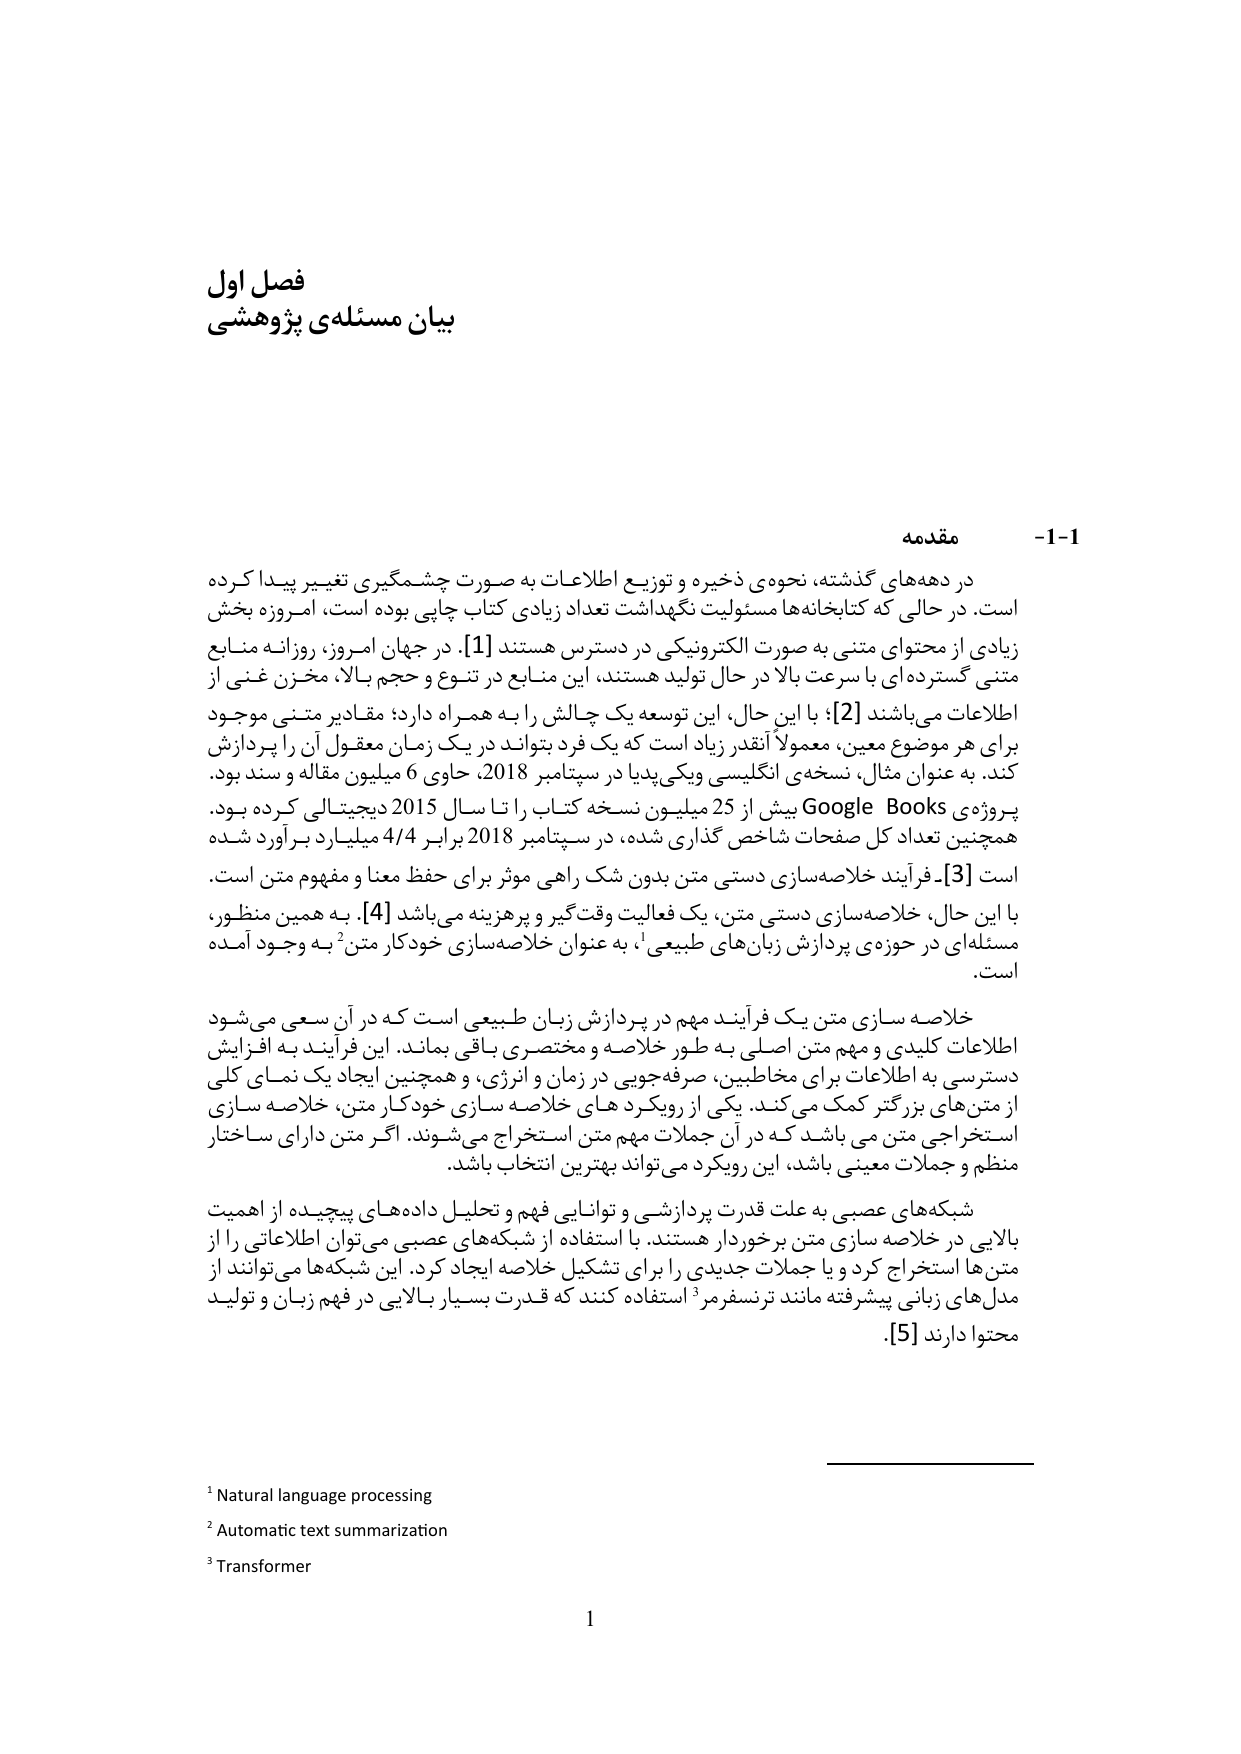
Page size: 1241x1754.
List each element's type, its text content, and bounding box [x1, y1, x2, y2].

text در دهه‌‌های گذشته، نحوه‌‌ی ذخیره و توزیع اطلاعات به‌ صورت چشمگیری تغییر پیدا کرده است. در حالی‌ که کتابخانه‌ها مسئولیت نگهداشت تعداد زیادی کتاب چاپی بوده است، امروزه بخش‌ زیادی از محتوای متنی به‌ صورت الکترونیکی در دسترس‌ هستند [1]. در جهان امروز، روزانه منابع متنی گسترده‌ای با سرعت بالا در حال تولید هستند، این منابع در تنوع و حجم بالا، مخزن غنی از اطلاعات می‌باشند [2]؛ با این حال، این توسعه یک چالش را به همراه دارد؛ مقادیر متنی موجود برای هر موضوع معین، معمولاً آنقدر زیاد است که یک فرد بتواند در یک زمان معقول آن را پردازش کند. به عنوان مثال، نسخه‌ی انگلیسی ویکی‌پدیا در سپتامبر 2018، حاوی 6 میلیون مقاله و سند بود. پروژه‌ی Google Books بیش از 25 میلیون نسخه کتاب را تا سال 2015 دیجیتالی کرده بود. همچنین تعداد کل صفحات شاخص گذاری شده، در سپتامبر 2018 برابر 4/4 میلیارد برآورد شده است [3]. فرآیند خلاصه‌سازی دستی متن بدون شک راهی موثر برای حفظ معنا و مفهوم متن است. با این حال، خلاصه‌سازی دستی متن، یک فعالیت وقت‌گیر و پرهزینه می‌باشد [4]. به همین منظور، مسئله‌ای در حوزه‌ی پردازش زبان‌های طبیعی، به عنوان خلاصه‌سازی خودکار متن به وجود آمده است. [207, 568, 1018, 988]
subtitle فصل اول بیان مسئله‌ی پژوهشی [207, 268, 1018, 338]
subtitle مقدمه [207, 527, 1033, 554]
text خلاصه سازی متن یک فرآیند مهم در پردازش زبان طبیعی است که در آن سعی می‌شود اطلاعات کلیدی و مهم متن اصلی به طور خلاصه و مختصری باقی بماند. این فرآیند به افزایش دسترسی به اطلاعات برای مخاطبین، صرفه‌جویی در زمان و انرژی، و همچنین ایجاد یک نمای کلی از متن‌های بزرگتر کمک می‌کند. یکی از رویکرد های خلاصه سازی خودکار متن، خلاصه سازی استخراجی متن می باشد که در آن جملات مهم متن استخراج می‌شوند. اگر متن دارای ساختار منظم و جملات معینی باشد، این رویکرد می‌تواند بهترین انتخاب باشد. [207, 1006, 1018, 1179]
text شبکه‌های عصبی به علت قدرت پردازشی و توانایی فهم و تحلیل داده‌های پیچیده از اهمیت بالایی در خلاصه سازی متن برخوردار هستند. با استفاده از شبکه‌های عصبی می‌توان اطلاعاتی را از متن‌ها استخراج کرد و یا جملات جدیدی را برای تشکیل خلاصه ایجاد کرد. این شبکه‌ها می‌توانند از مدل‌های زبانی پیشرفته مانند ترنسفرمر استفاده کنند که قدرت بسیار بالایی در فهم زبان و تولید محتوا دارند [5]. [207, 1198, 1018, 1351]
